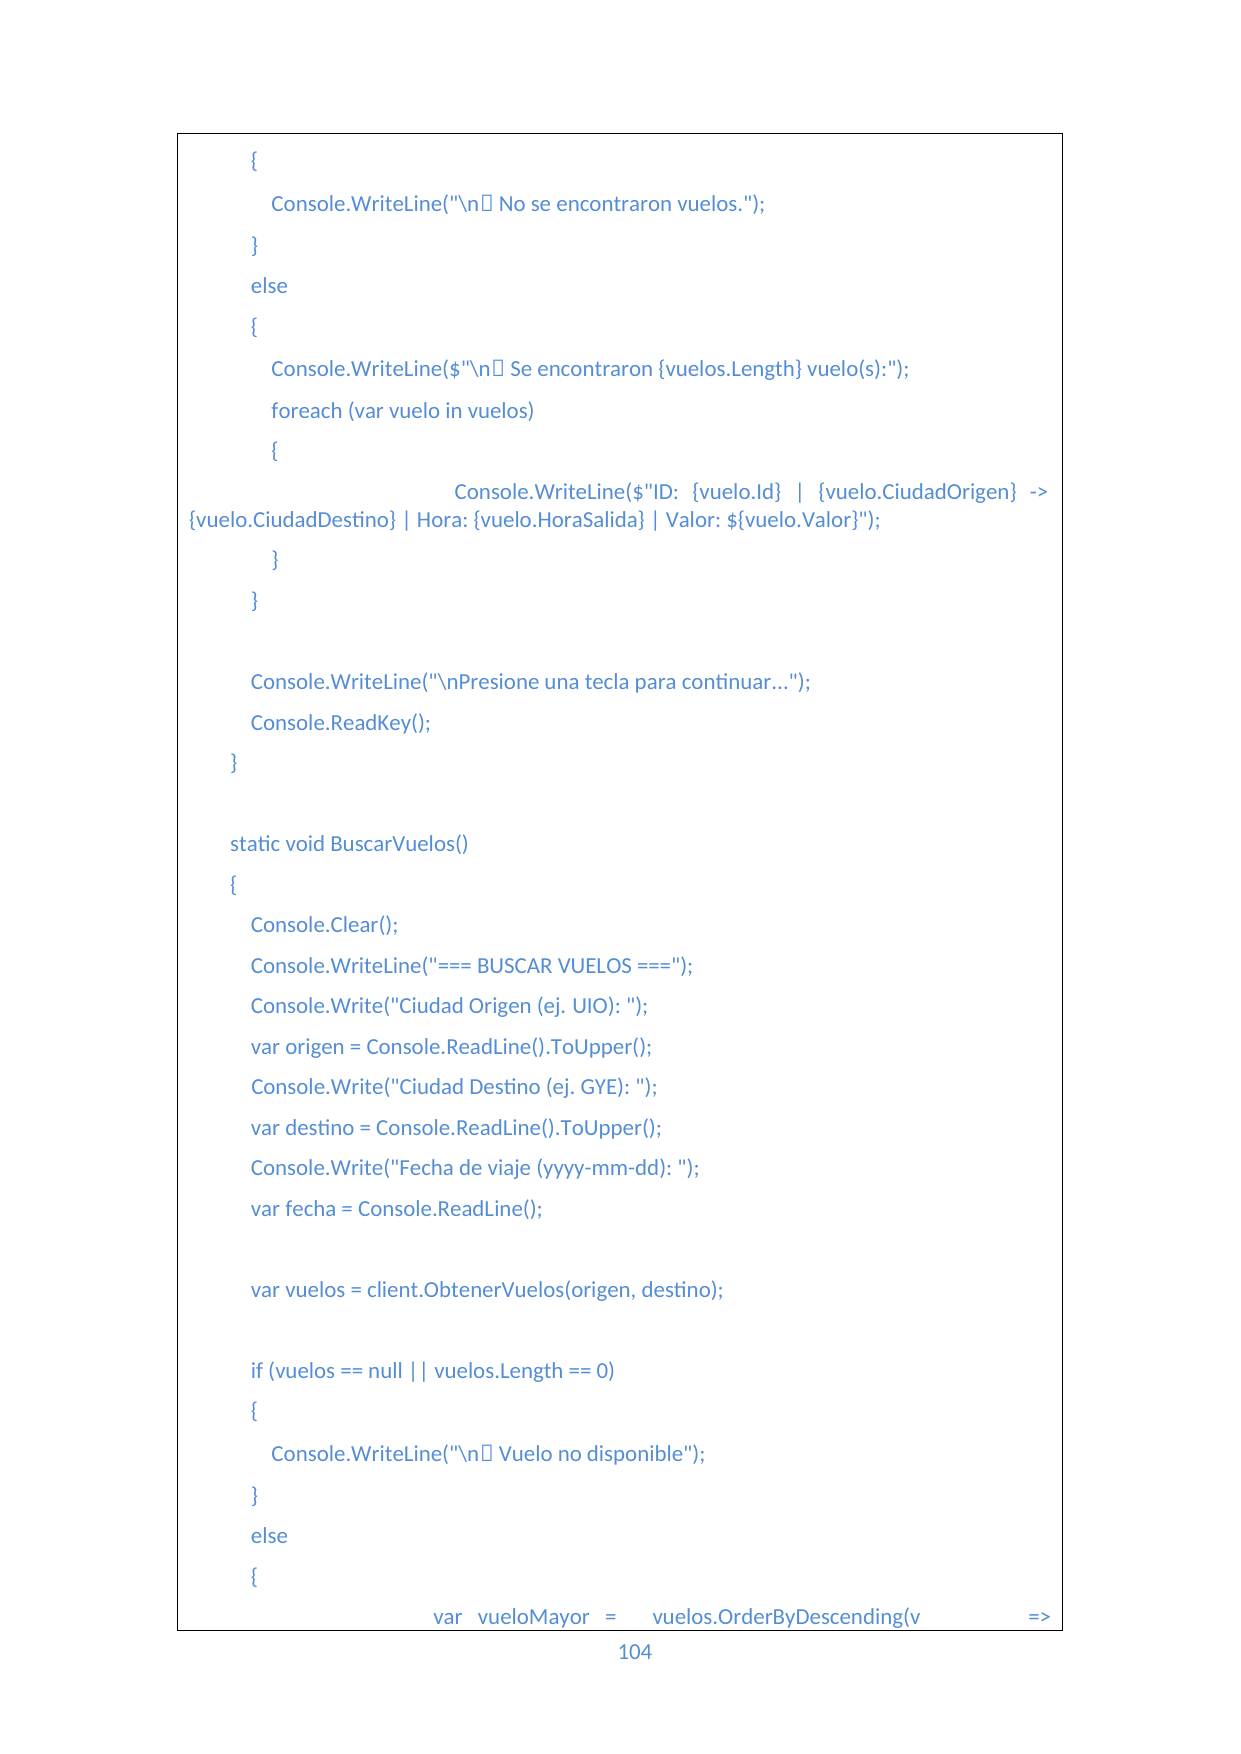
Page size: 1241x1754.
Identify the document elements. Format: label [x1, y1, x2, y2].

table_header [178, 134, 1062, 1630]
